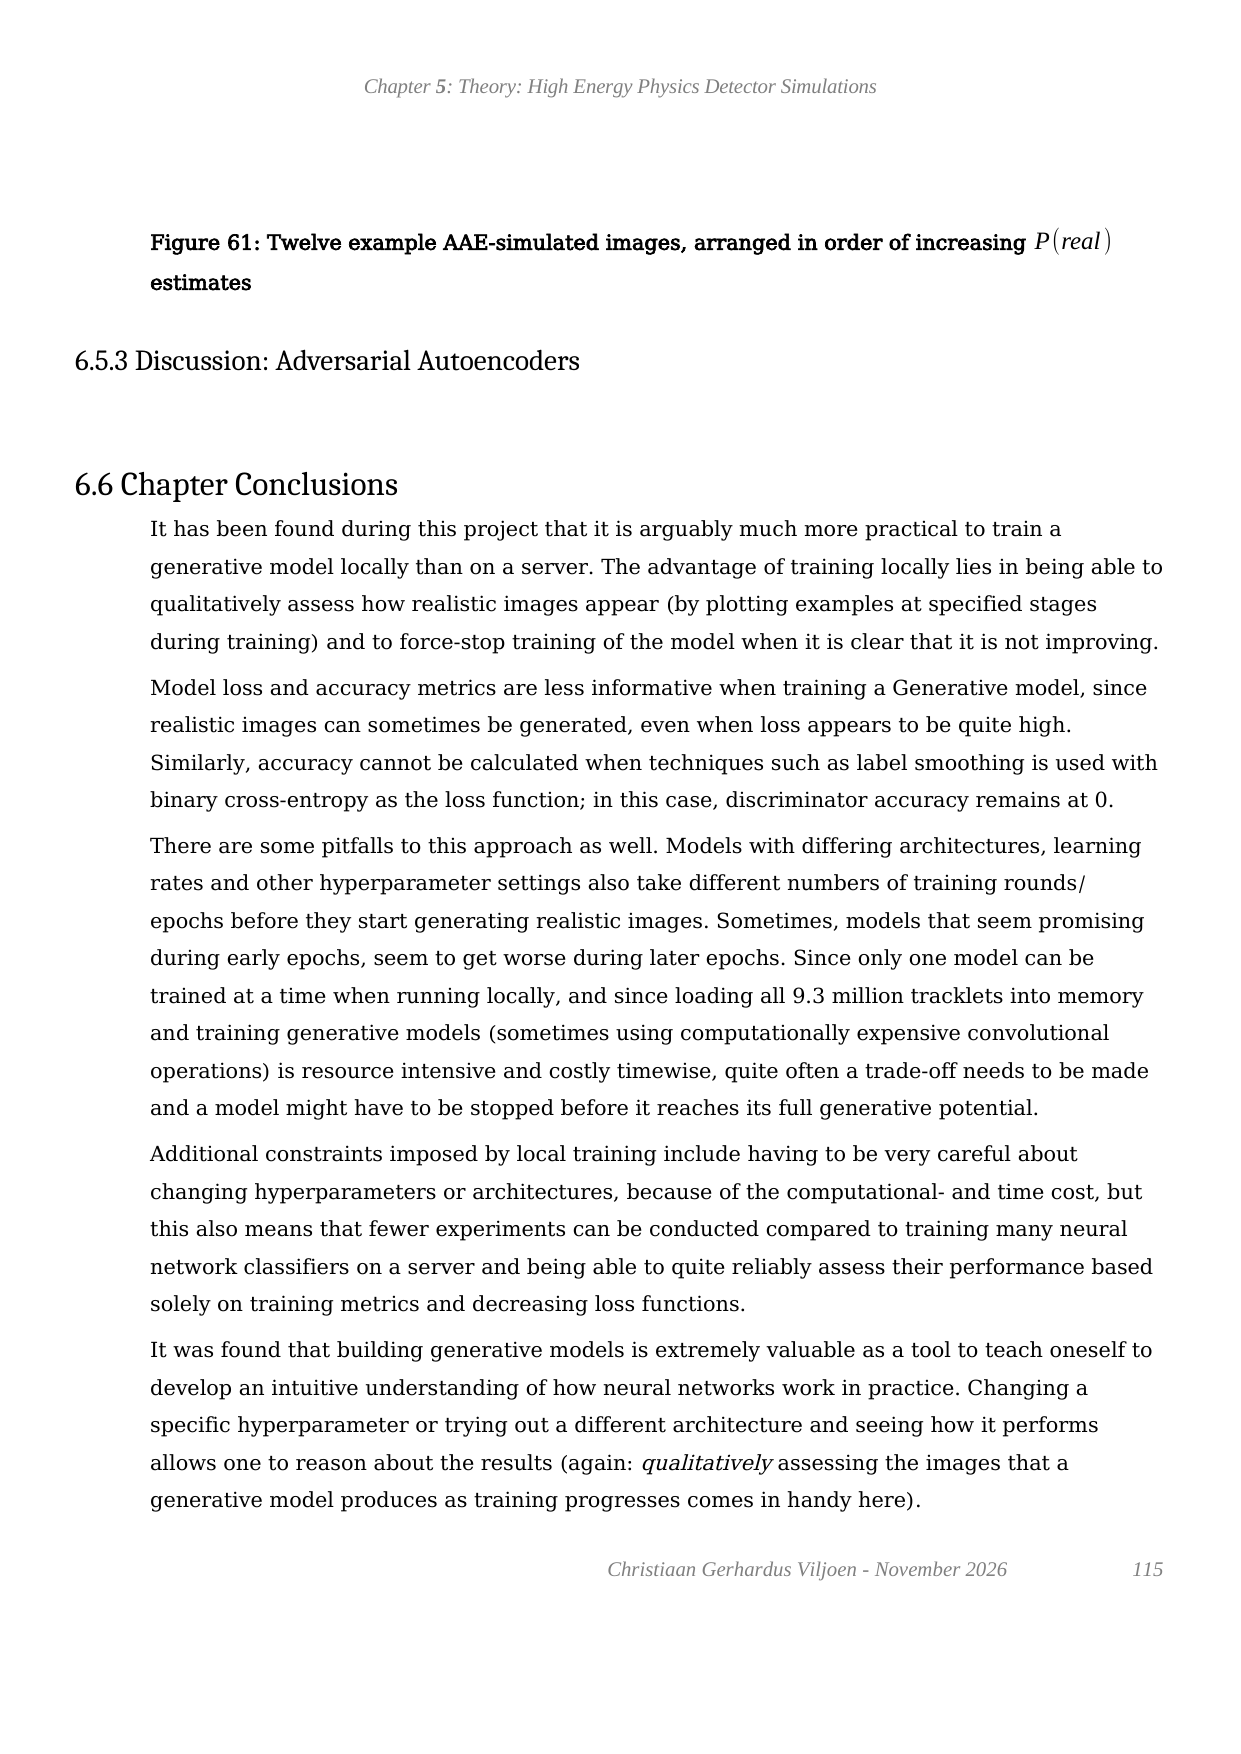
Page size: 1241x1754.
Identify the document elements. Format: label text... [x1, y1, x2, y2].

subtitle Chapter Conclusions [75, 465, 1165, 503]
text Model loss and accuracy metrics are less informative when training a Generative model, since realistic images can sometimes be generated, even when loss appears to be quite high. Similarly, accuracy cannot be calculated when techniques such as label smoothing is used with binary cross-entropy as the loss function; in this case, discriminator accuracy remains at 0. [150, 674, 1165, 812]
text Additional constraints imposed by local training include having to be very careful about changing hyperparameters or architectures, because of the computational- and time cost, but this also means that fewer experiments can be conducted compared to training many neural network classifiers on a server and being able to quite reliably assess their performance based solely on training metrics and decreasing loss functions. [150, 1141, 1165, 1316]
text It was found that building generative models is extremely valuable as a tool to teach oneself to develop an intuitive understanding of how neural networks work in practice. Changing a specific hyperparameter or trying out a different architecture and seeing how it performs allows one to reason about the results (again: qualitatively assessing the images that a generative model produces as training progresses comes in handy here). [150, 1337, 1165, 1512]
text It has been found during this project that it is arguably much more practical to train a generative model locally than on a server. The advantage of training locally lies in being able to qualitatively assess how realistic images appear (by plotting examples at specified stages during training) and to force-stop training of the model when it is clear that it is not improving. [150, 516, 1165, 653]
text There are some pitfalls to this approach as well. Models with differing architectures, learning rates and other hyperparameter settings also take different numbers of training rounds/ epochs before they start generating realistic images. Sometimes, models that seem promising during early epochs, seem to get worse during later epochs. Since only one model can be trained at a time when running locally, and since loading all 9.3 million tracklets into memory and training generative models (sometimes using computationally expensive convolutional operations) is resource intensive and costly timewise, quite often a trade-off needs to be made and a model might have to be stopped before it reaches its full generative potential. [150, 833, 1165, 1120]
subtitle Discussion: Adversarial Autoencoders [75, 344, 1165, 378]
